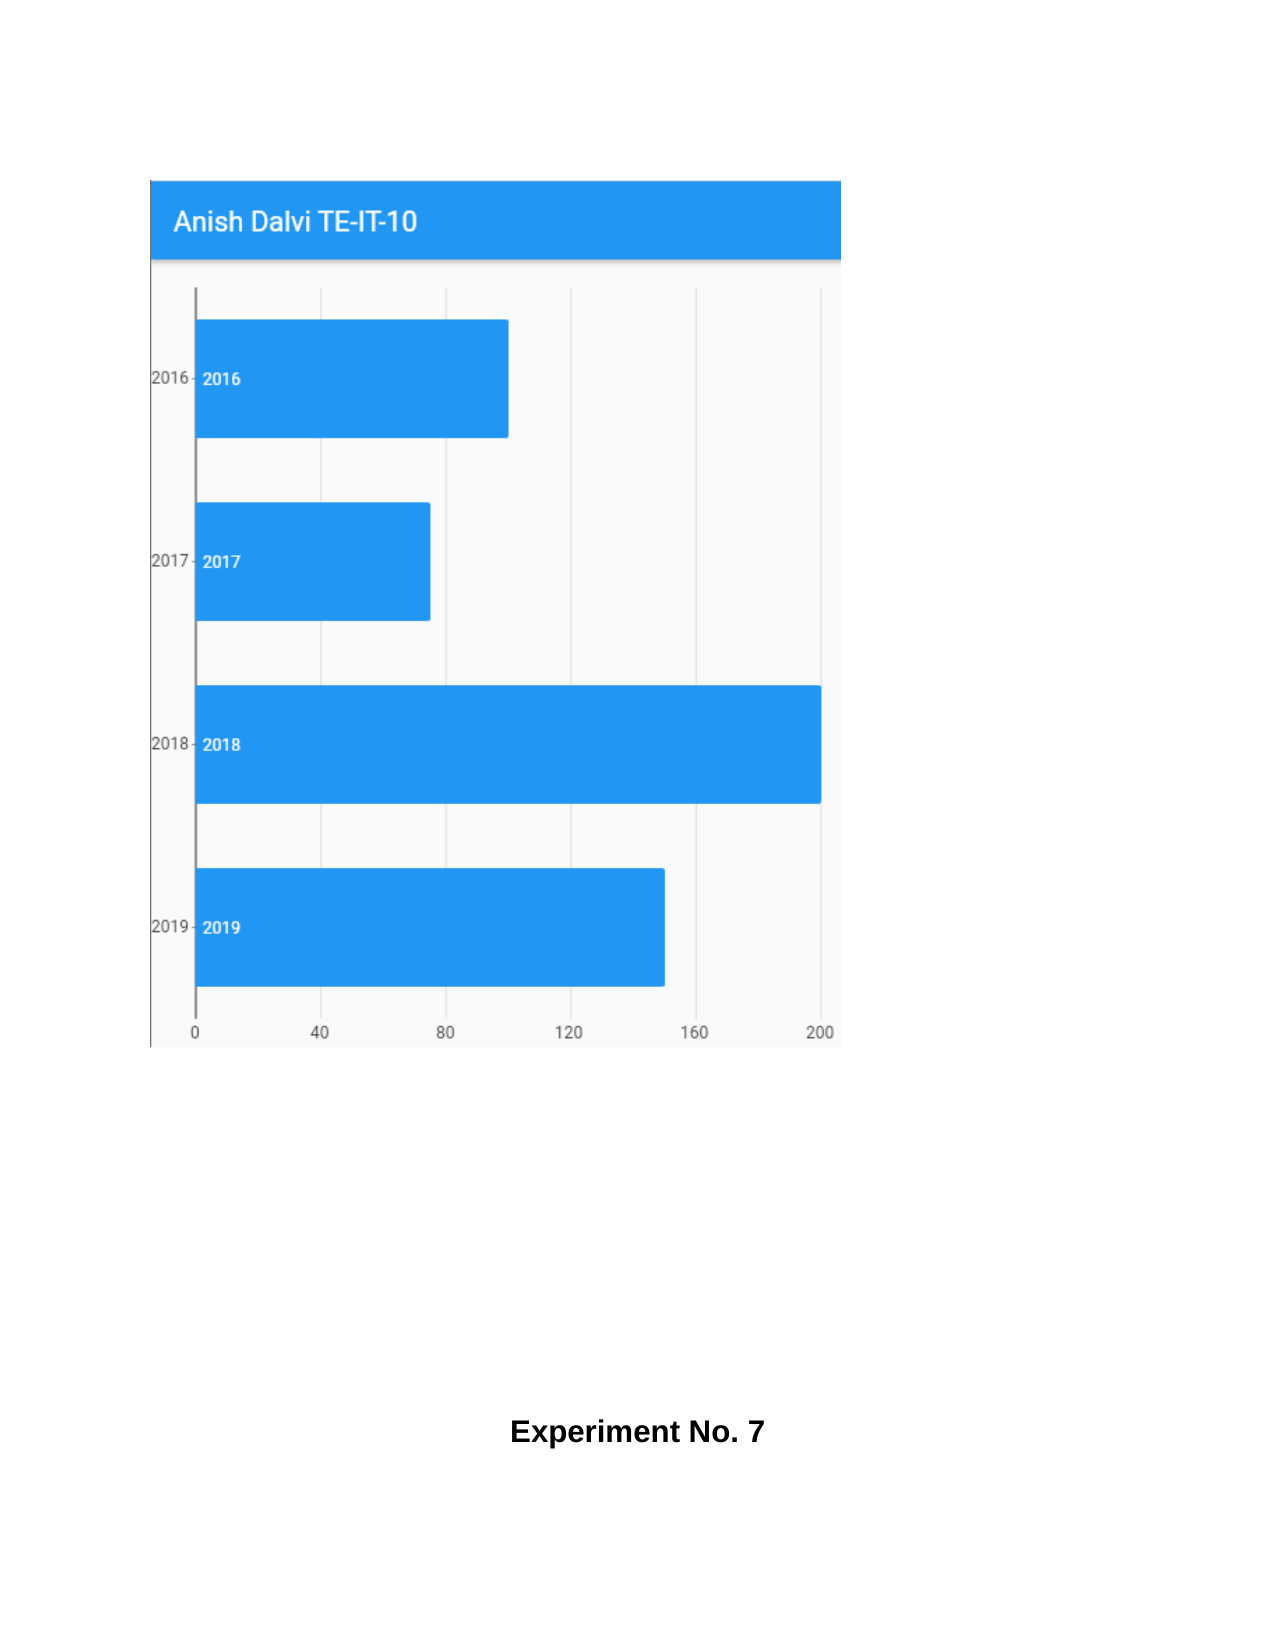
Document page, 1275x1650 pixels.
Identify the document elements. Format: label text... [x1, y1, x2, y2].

picture [150, 180, 841, 1047]
text Experiment No. 7 [150, 1413, 1125, 1449]
